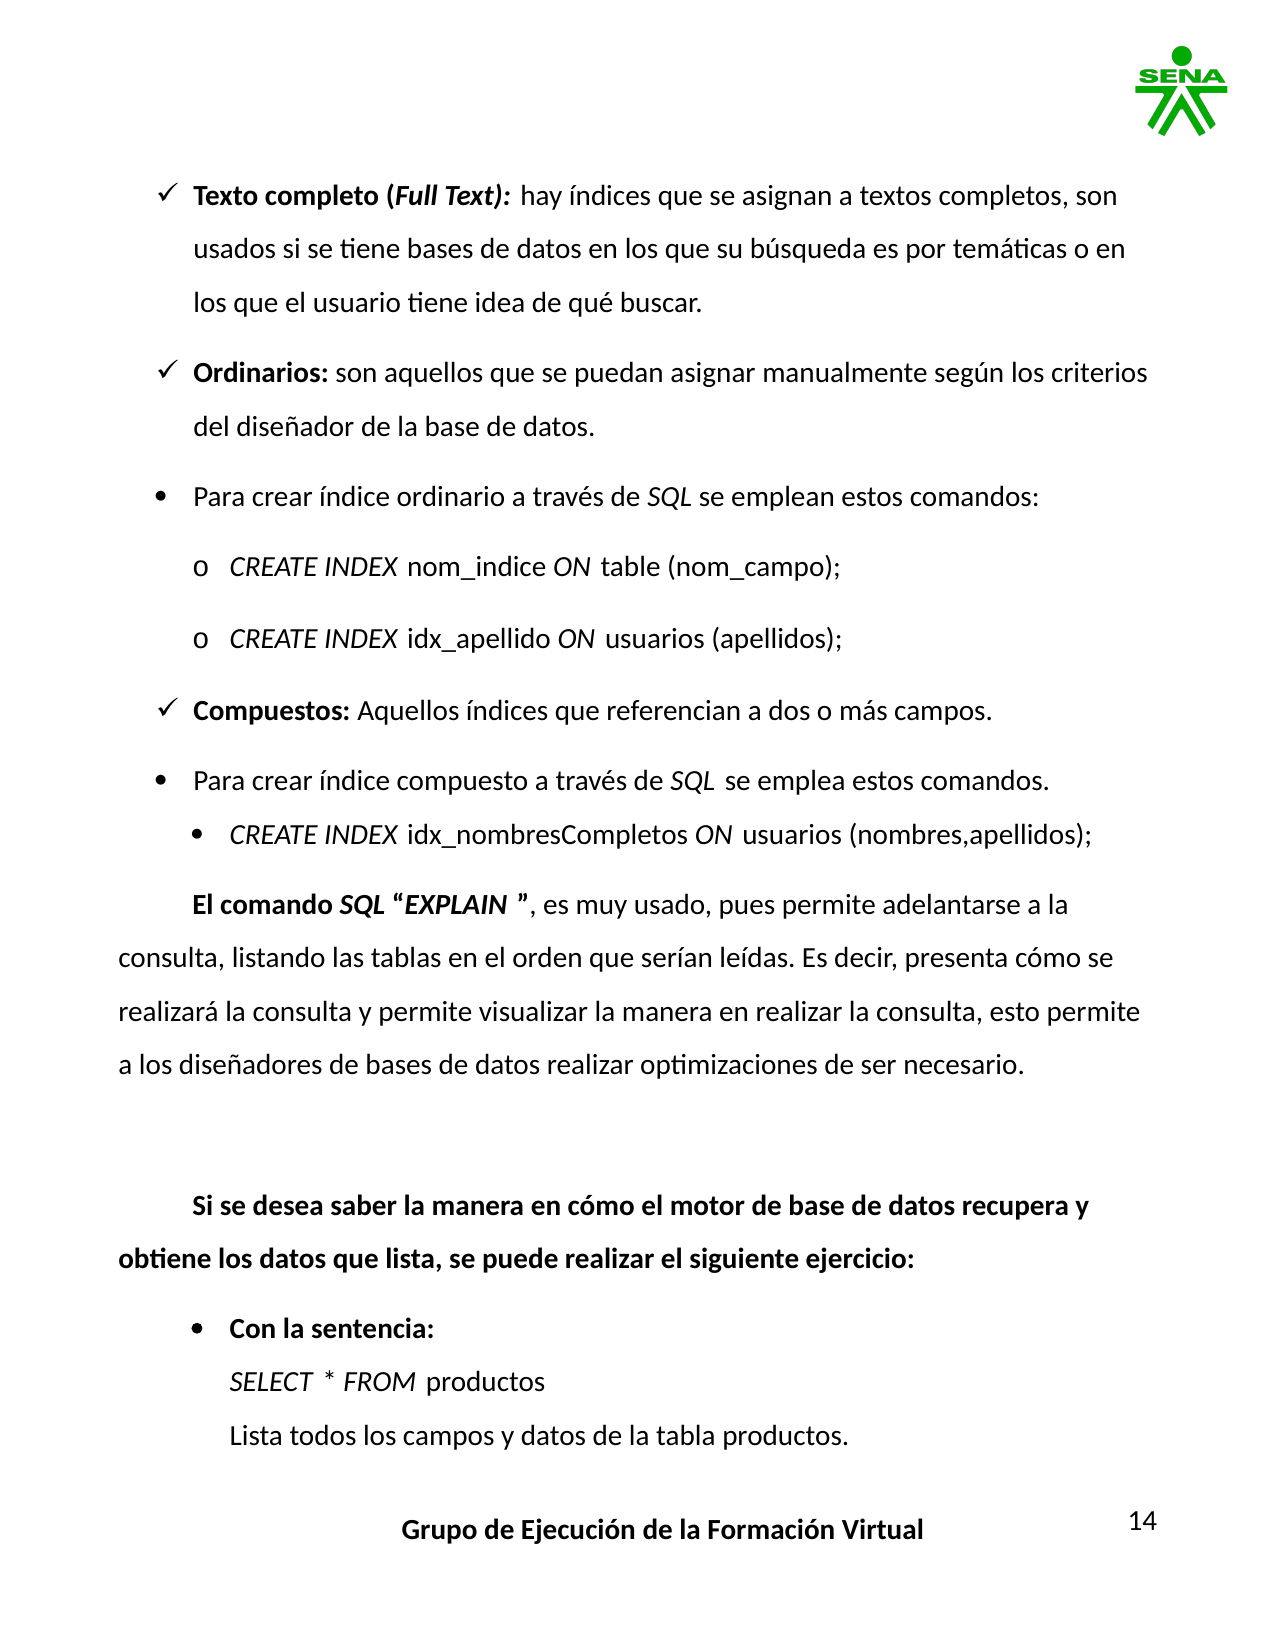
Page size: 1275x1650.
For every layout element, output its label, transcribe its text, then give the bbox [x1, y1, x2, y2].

list Para crear índice ordinario a través de SQL se emplean estos comandos: [156, 478, 1157, 513]
text El comando SQL “EXPLAIN ”, es muy usado, pues permite adelantarse a la consulta, listando las tablas en el orden que serían leídas. Es decir, presenta cómo se realizará la consulta y permite visualizar la manera en realizar la consulta, esto permite a los diseñadores de bases de datos realizar optimizaciones de ser necesario. [118, 886, 1157, 1082]
list Lista todos los campos y datos de la tabla productos. [229, 1417, 1157, 1453]
list Compuestos: Aquellos índices que referencian a dos o más campos. [156, 692, 1157, 728]
list Para crear índice compuesto a través de SQL se emplea estos comandos. [156, 762, 1157, 798]
list SELECT * FROM productos [229, 1363, 1157, 1399]
list CREATE INDEX idx_nombresCompletos ON usuarios (nombres,apellidos); [192, 816, 1157, 852]
text Si se desea saber la manera en cómo el motor de base de datos recupera y obtiene los datos que lista, se puede realizar el siguiente ejercicio: [118, 1187, 1157, 1276]
list Con la sentencia: [192, 1310, 1157, 1346]
picture [1135, 46, 1228, 136]
list Ordinarios: son aquellos que se puedan asignar manualmente según los criterios del diseñador de la base de datos. [156, 354, 1157, 443]
list CREATE INDEX nom_indice ON table (nom_campo); [192, 548, 1157, 585]
list CREATE INDEX idx_apellido ON usuarios (apellidos); [192, 620, 1157, 657]
list Texto completo (Full Text): hay índices que se asignan a textos completos, son usados si se tiene bases de datos en los que su búsqueda es por temáticas o en los que el usuario tiene idea de qué buscar. [156, 177, 1157, 320]
